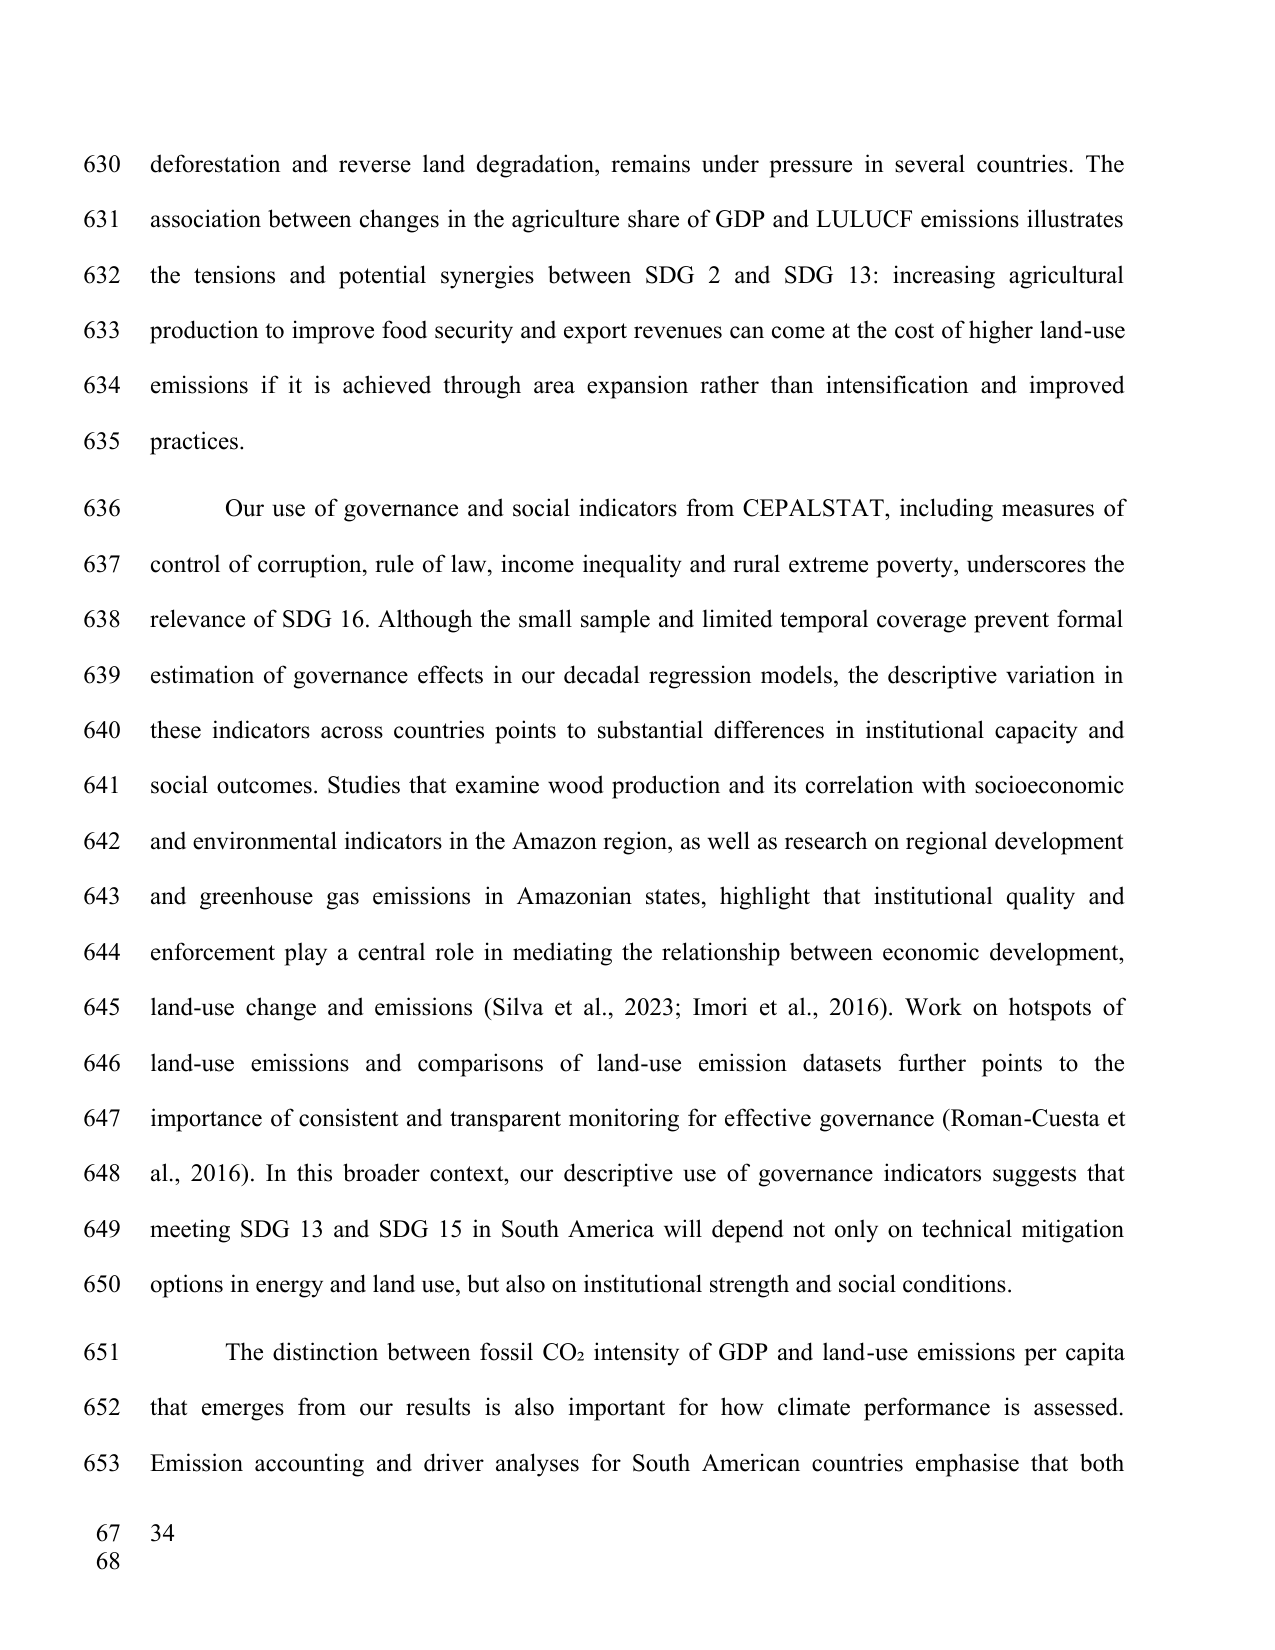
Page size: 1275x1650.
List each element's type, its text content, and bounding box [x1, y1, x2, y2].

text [150, 150, 1125, 455]
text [150, 1338, 1125, 1476]
text Our use of governance and social indicators from CEPALSTAT, including measures of control of corruption, rule of law, income inequality and rural extreme poverty, underscores the relevance of SDG 16. Although the small sample and limited temporal coverage prevent formal estimation of governance effects in our decadal regression models, the descriptive variation in these indicators across countries points to substantial differences in institutional capacity and social outcomes. Studies that examine wood production and its correlation with socioeconomic and environmental indicators in the Amazon region, as well as research on regional development and greenhouse gas emissions in Amazonian states, highlight that institutional quality and enforcement play a central role in mediating the relationship between economic development, land‑use change and emissions (Silva et al., 2023; Imori et al., 2016). Work on hotspots of land‑use emissions and comparisons of land‑use emission datasets further points to the importance of consistent and transparent monitoring for effective governance (Roman‑Cuesta et al., 2016). In this broader context, our descriptive use of governance indicators suggests that meeting SDG 13 and SDG 15 in South America will depend not only on technical mitigation options in energy and land use, but also on institutional strength and social conditions. [150, 494, 1125, 1298]
